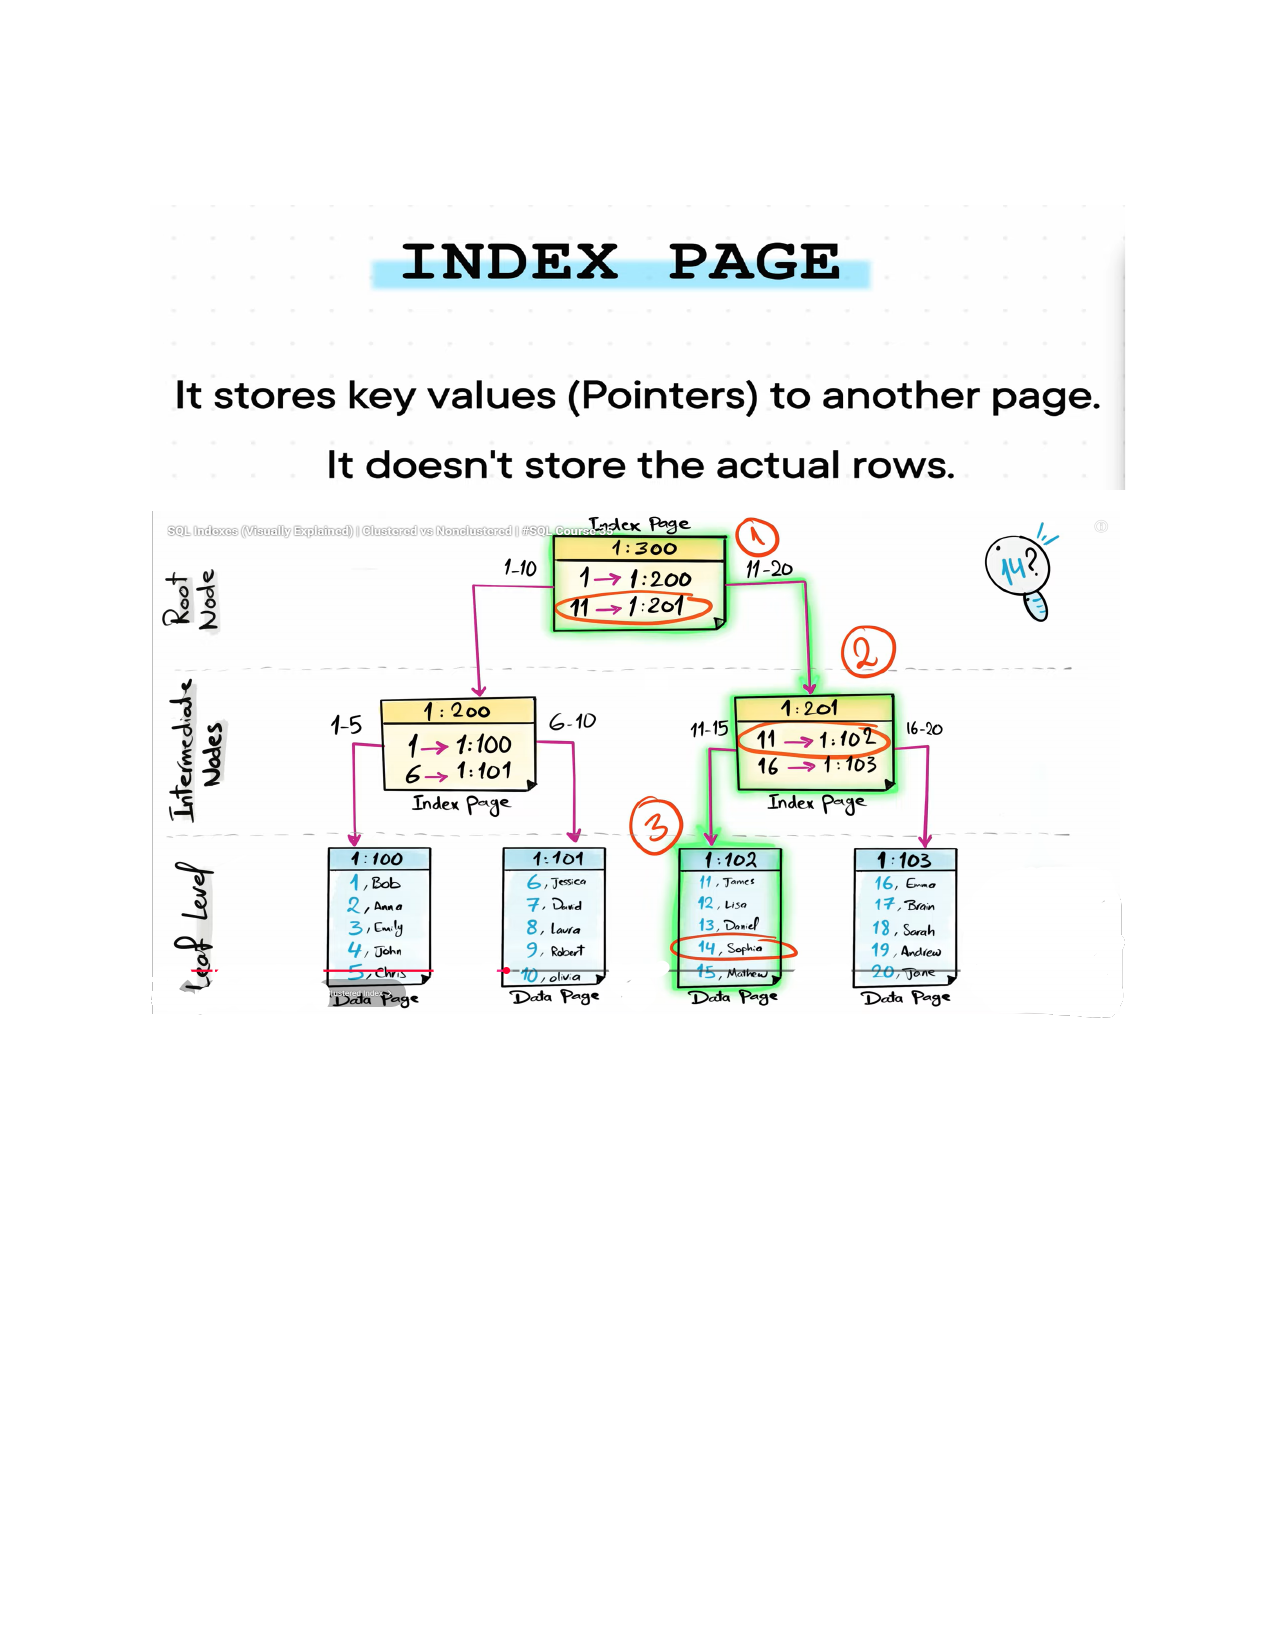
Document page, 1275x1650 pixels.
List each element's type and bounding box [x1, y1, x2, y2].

picture [150, 511, 1125, 1018]
picture [150, 205, 1125, 490]
